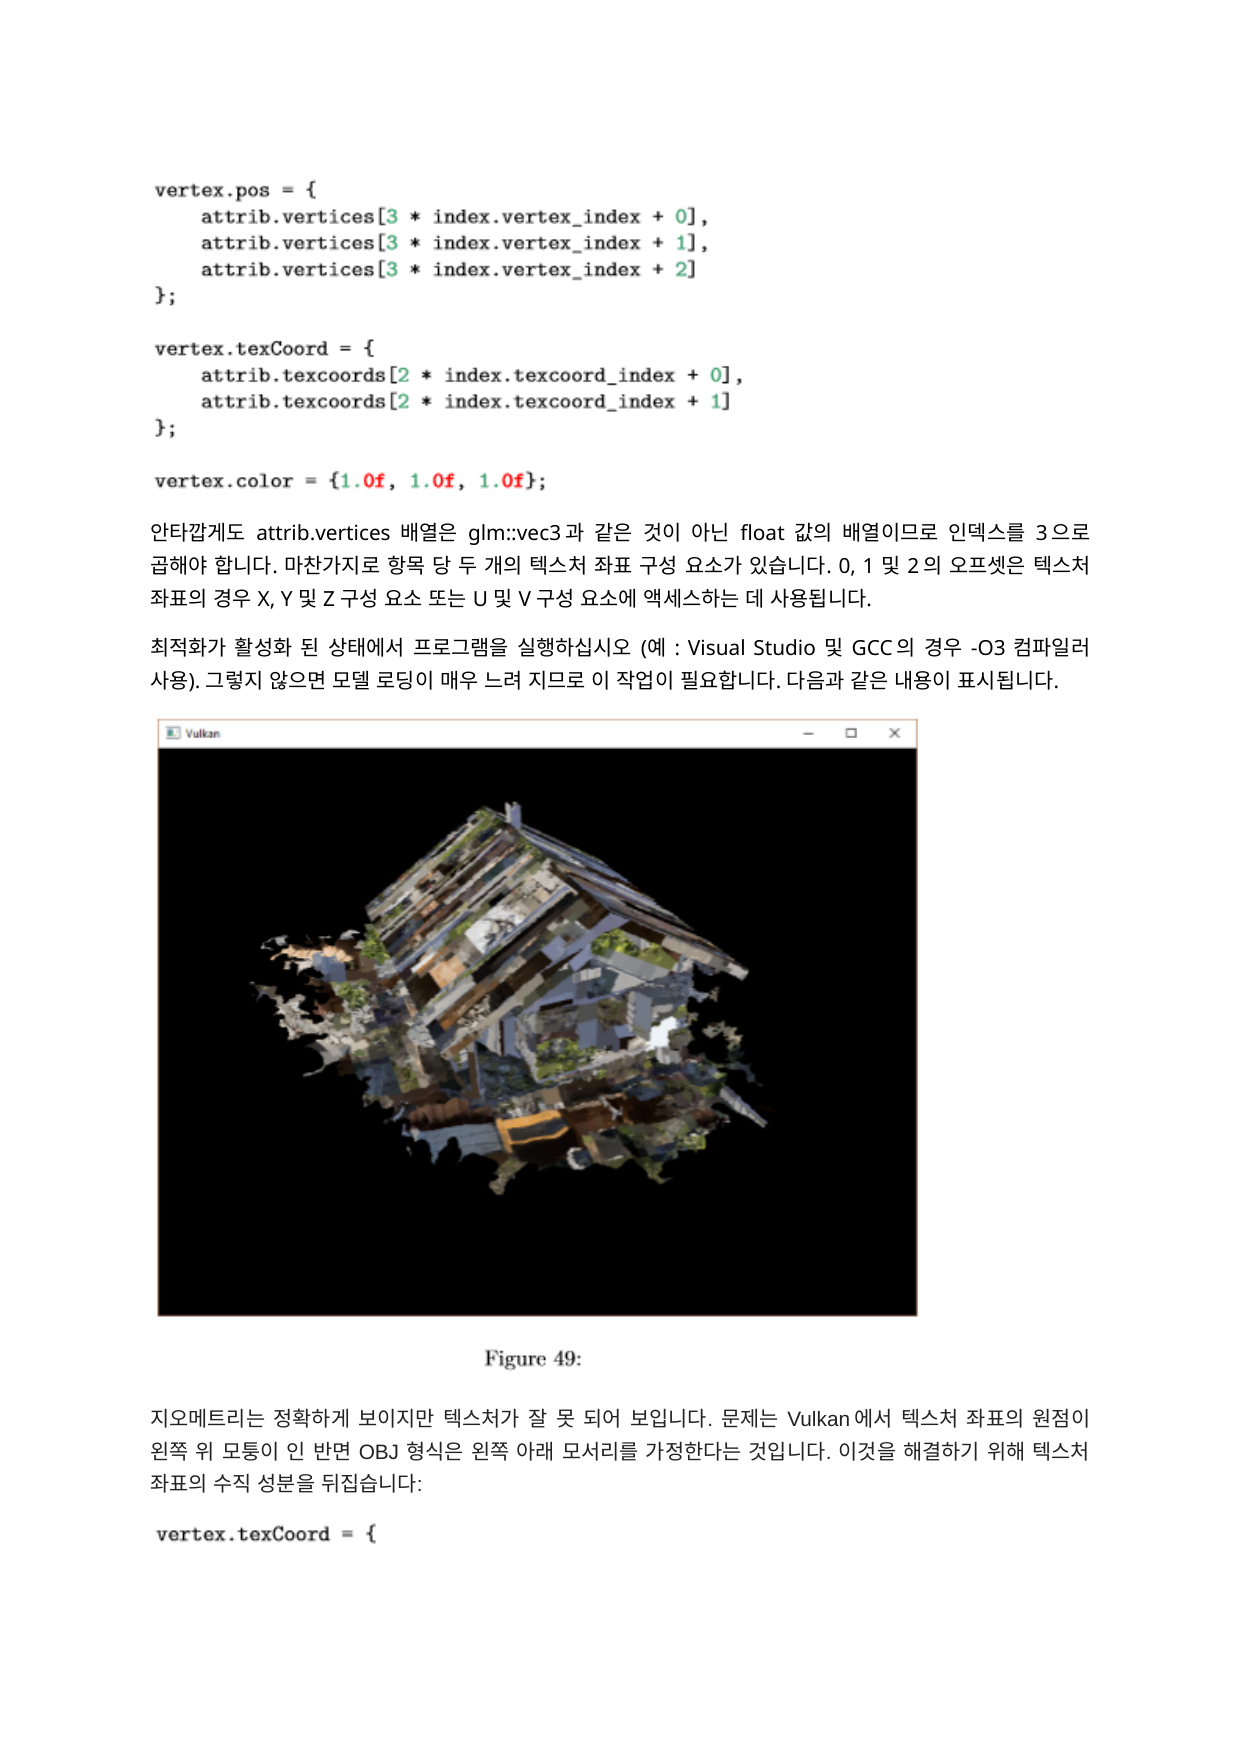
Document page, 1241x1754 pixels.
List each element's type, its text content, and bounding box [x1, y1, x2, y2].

picture [150, 177, 750, 498]
text 지오메트리는 정확하게 보이지만 텍스처가 잘 못 되어 보입니다. 문제는 Vulkan에서 텍스처 좌표의 원점이 왼쪽 위 모퉁이 인 반면 OBJ 형식은 왼쪽 아래 모서리를 가정한다는 것입니다. 이것을 해결하기 위해 텍스처 좌표의 수직 성분을 뒤집습니다: [150, 1402, 1090, 1498]
picture [150, 1516, 389, 1552]
text 최적화가 활성화 된 상태에서 프로그램을 실행하십시오 (예 : Visual Studio 및 GCC의 경우 -O3 컴파일러 사용). 그렇지 않으면 모델 로딩이 매우 느려 지므로 이 작업이 필요합니다. 다음과 같은 내용이 표시됩니다. [150, 631, 1090, 694]
picture [150, 713, 929, 1384]
text 안타깝게도 attrib.vertices 배열은 glm::vec3과 같은 것이 아닌 float 값의 배열이므로 인덱스를 3으로 곱해야 합니다. 마찬가지로 항목 당 두 개의 텍스처 좌표 구성 요소가 있습니다. 0, 1 및 2의 오프셋은 텍스처 좌표의 경우 X, Y 및 Z 구성 요소 또는 U 및 V 구성 요소에 액세스하는 데 사용됩니다. [150, 516, 1090, 612]
